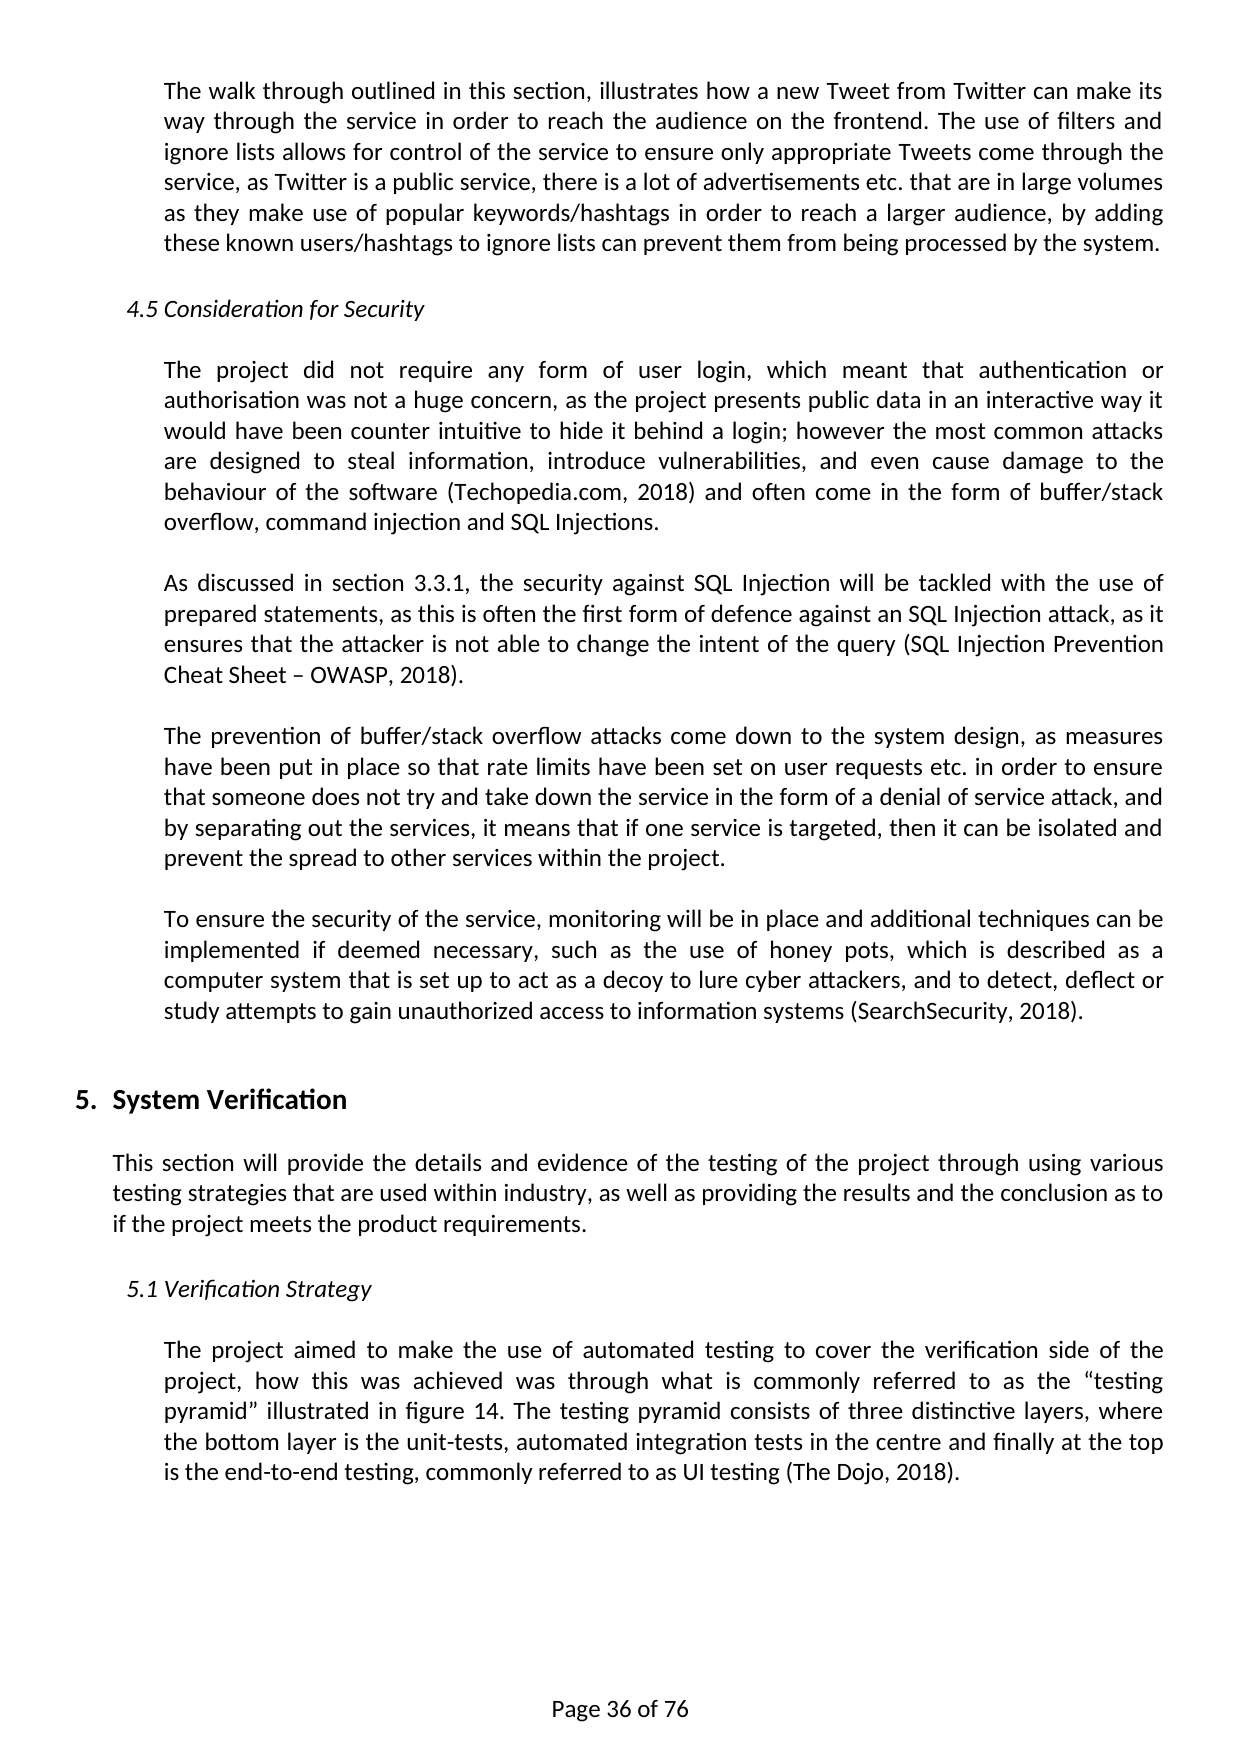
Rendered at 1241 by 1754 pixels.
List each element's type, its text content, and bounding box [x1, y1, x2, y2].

text To ensure the security of the service, monitoring will be in place and additional techniques can be implemented if deemed necessary, such as the use of honey pots, which is described as a computer system that is set up to act as a decoy to lure cyber attackers, and to detect, deflect or study attempts to gain unauthorized access to information systems (SearchSecurity, 2018). [164, 903, 1165, 1025]
text The walk through outlined in this section, illustrates how a new Tweet from Twitter can make its way through the service in order to reach the audience on the frontend. The use of filters and ignore lists allows for control of the service to ensure only appropriate Tweets come through the service, as Twitter is a public service, there is a lot of advertisements etc. that are in large volumes as they make use of popular keywords/hashtags in order to reach a larger audience, by adding these known users/hashtags to ignore lists can prevent them from being processed by the system. [164, 75, 1165, 258]
text This section will provide the details and evidence of the testing of the project through using various testing strategies that are used within industry, as well as providing the results and the conclusion as to if the project meets the product requirements. [112, 1147, 1165, 1238]
subtitle Consideration for Security [126, 293, 1165, 323]
text As discussed in section 3.3.1, the security against SQL Injection will be tackled with the use of prepared statements, as this is often the first form of defence against an SQL Injection attack, as it ensures that the attacker is not able to change the intent of the query (SQL Injection Prevention Cheat Sheet – OWASP, 2018). [164, 567, 1165, 689]
subtitle System Verification [75, 1081, 1165, 1116]
subtitle Verification Strategy [126, 1273, 1165, 1304]
text The project did not require any form of user login, which meant that authentication or authorisation was not a huge concern, as the project presents public data in an interactive way it would have been counter intuitive to hide it behind a login; however the most common attacks are designed to steal information, introduce vulnerabilities, and even cause damage to the behaviour of the software (Techopedia.com, 2018) and often come in the form of buffer/stack overflow, command injection and SQL Injections. [164, 354, 1165, 537]
text The prevention of buffer/stack overflow attacks come down to the system design, as measures have been put in place so that rate limits have been set on user requests etc. in order to ensure that someone does not try and take down the service in the form of a denial of service attack, and by separating out the services, it means that if one service is targeted, then it can be isolated and prevent the spread to other services within the project. [164, 720, 1165, 873]
text The project aimed to make the use of automated testing to cover the verification side of the project, how this was achieved was through what is commonly referred to as the “testing pyramid” illustrated in figure 14. The testing pyramid consists of three distinctive layers, where the bottom layer is the unit-tests, automated integration tests in the centre and finally at the top is the end-to-end testing, commonly referred to as UI testing (The Dojo, 2018). [164, 1334, 1165, 1487]
